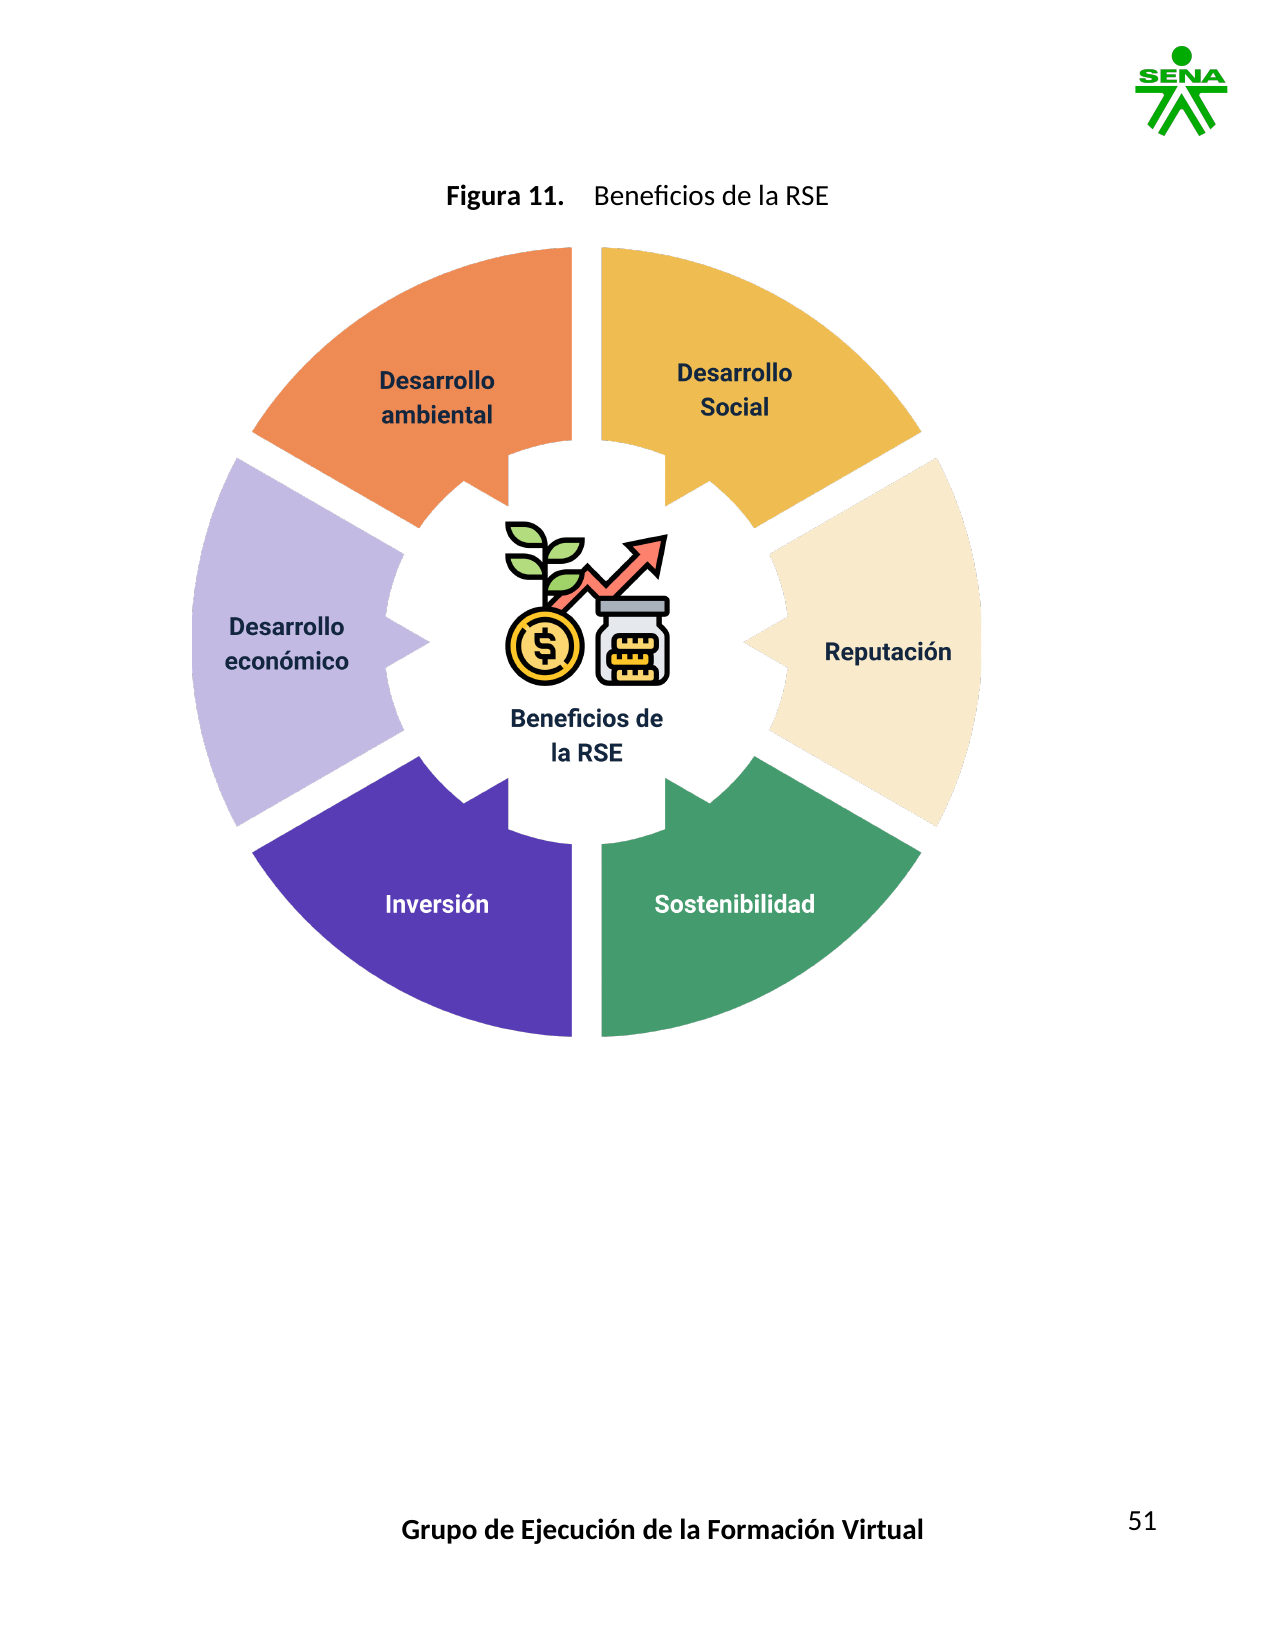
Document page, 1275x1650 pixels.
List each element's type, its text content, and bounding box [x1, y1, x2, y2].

picture [192, 247, 982, 1037]
text Beneficios de la RSE [118, 177, 1157, 213]
picture [1135, 46, 1228, 136]
